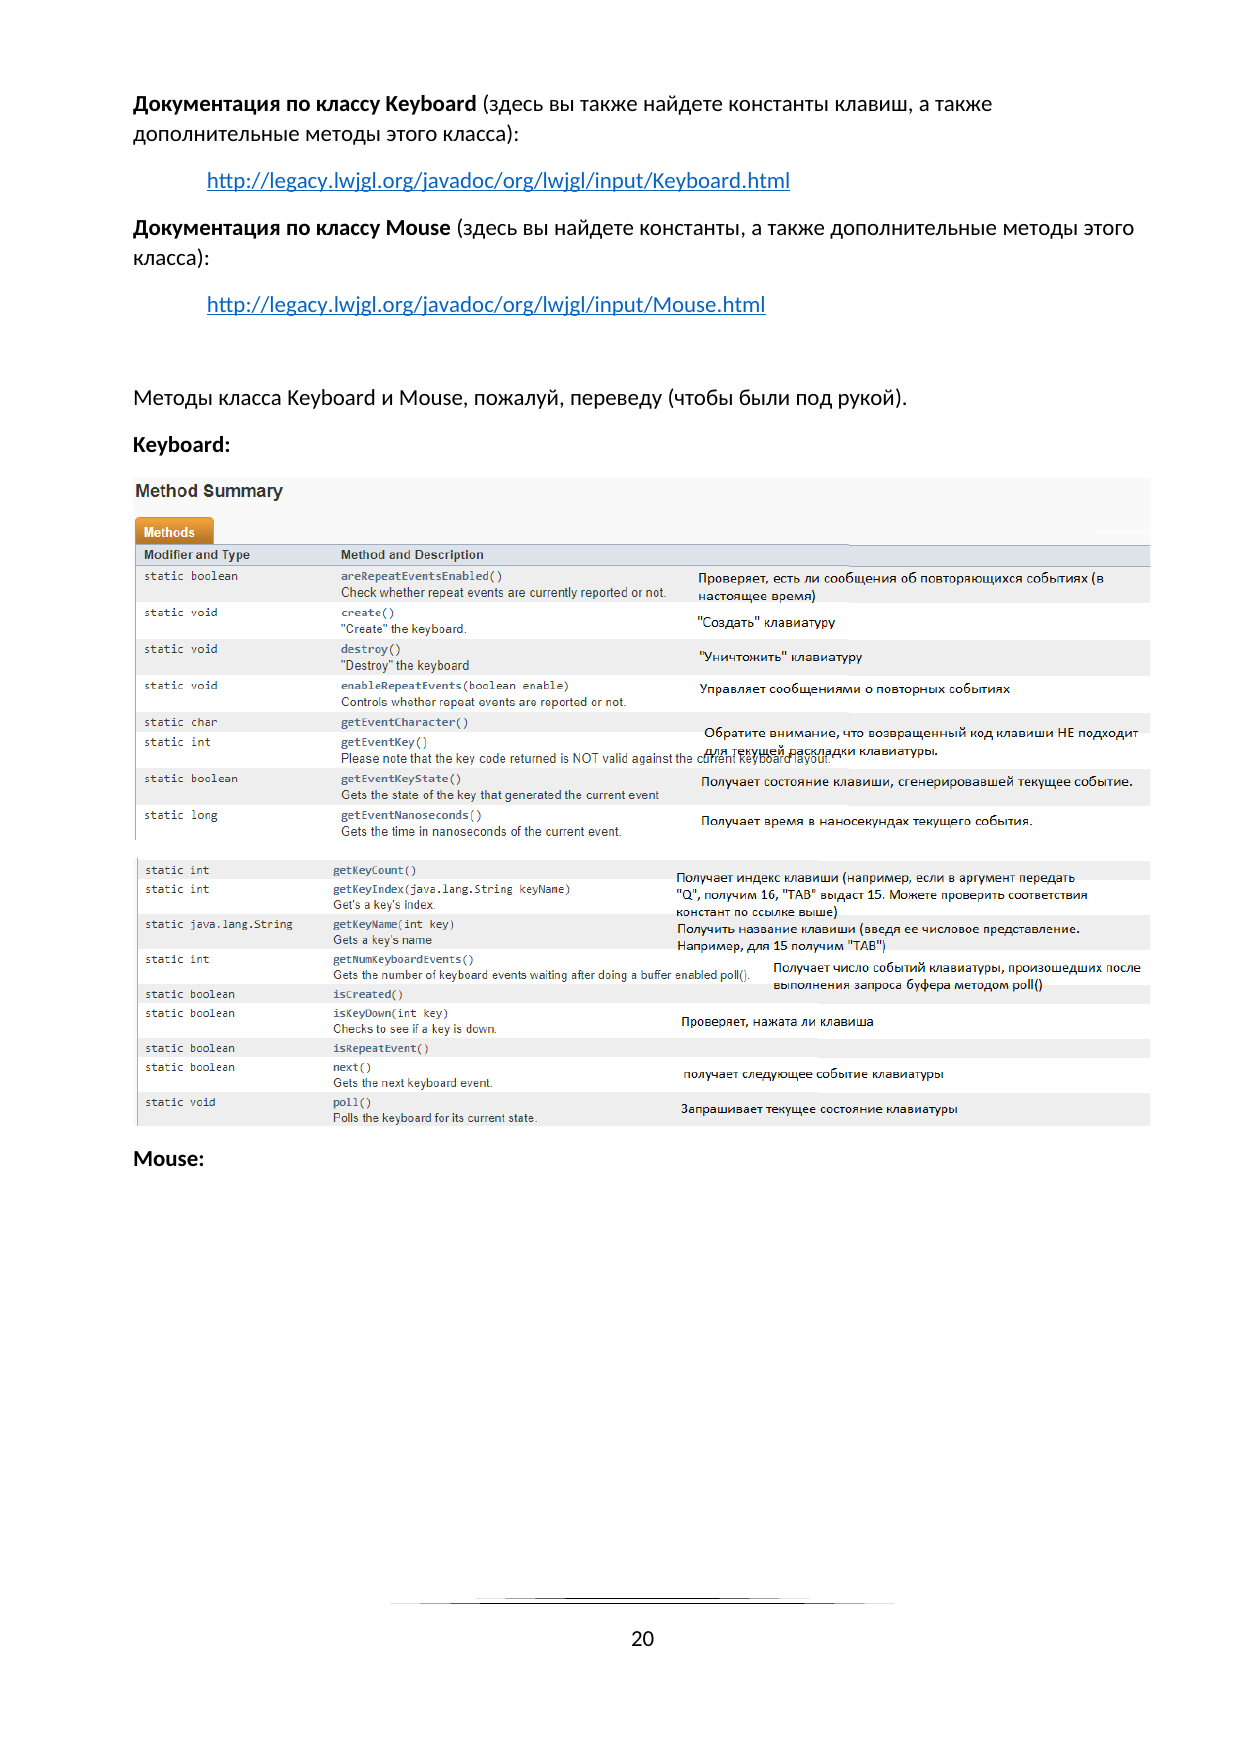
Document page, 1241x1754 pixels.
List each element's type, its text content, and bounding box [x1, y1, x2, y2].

text Документация по классу Keyboard (здесь вы также найдете константы клавиш, а также дополнительные методы этого класса): [133, 89, 1152, 147]
text Методы класса Keyboard и Mouse, пожалуй, переведу (чтобы были под рукой). [133, 383, 1152, 411]
text Документация по классу Mouse (здесь вы найдете константы, а также дополнительные методы этого класса): [133, 213, 1152, 271]
text Keyboard: [133, 430, 1152, 458]
text Mouse: [133, 1144, 1152, 1172]
text http://legacy.lwjgl.org/javadoc/org/lwjgl/input/Mouse.html [133, 290, 1152, 318]
picture [132, 477, 1151, 840]
text http://legacy.lwjgl.org/javadoc/org/lwjgl/input/Keyboard.html [133, 166, 1152, 194]
picture [132, 858, 1151, 1126]
